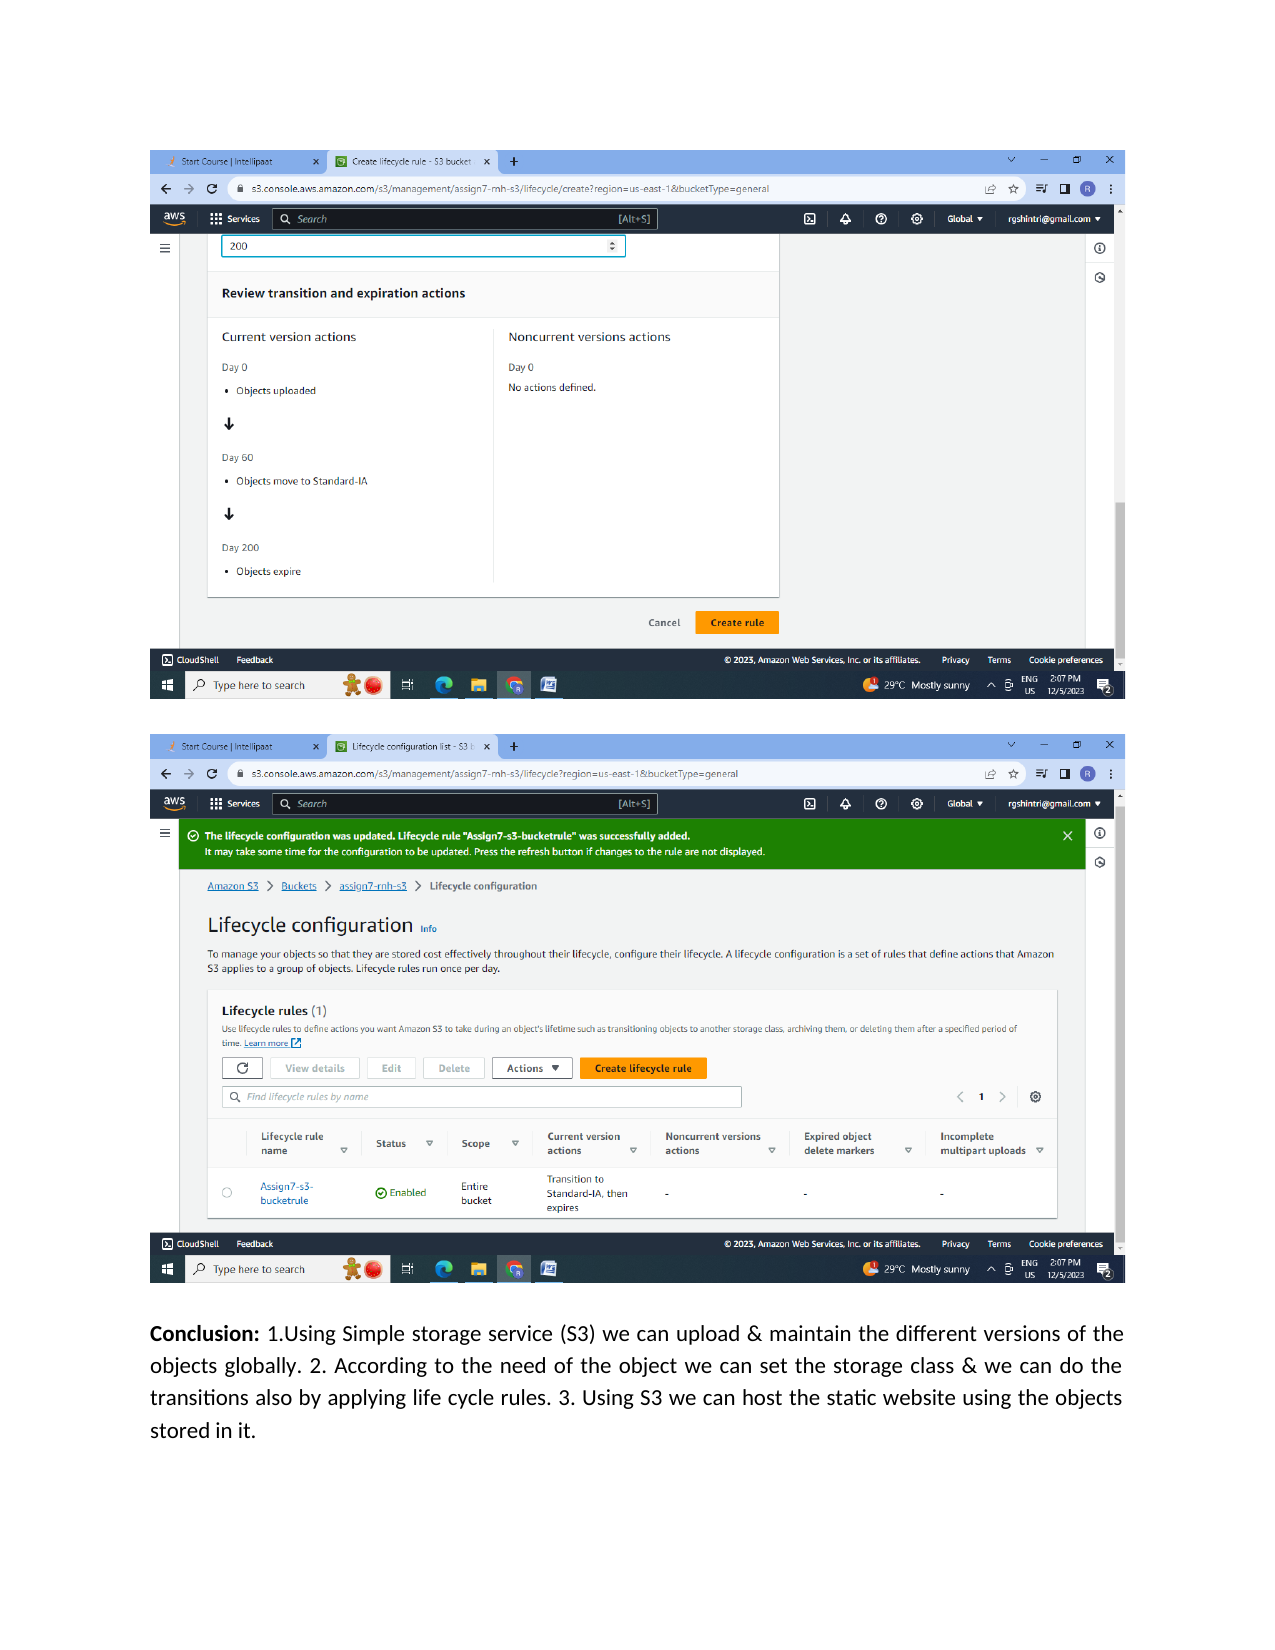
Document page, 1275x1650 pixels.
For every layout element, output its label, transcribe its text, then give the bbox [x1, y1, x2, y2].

picture [150, 150, 1125, 699]
picture [150, 734, 1125, 1283]
text Conclusion: 1.Using Simple storage service (S3) we can upload & maintain the different versions of the objects globally. 2. According to the need of the object we can set the storage class & we can do the transitions also by applying life cycle rules. 3. Using S3 we can host the static website using the objects stored in it. [150, 1319, 1125, 1444]
